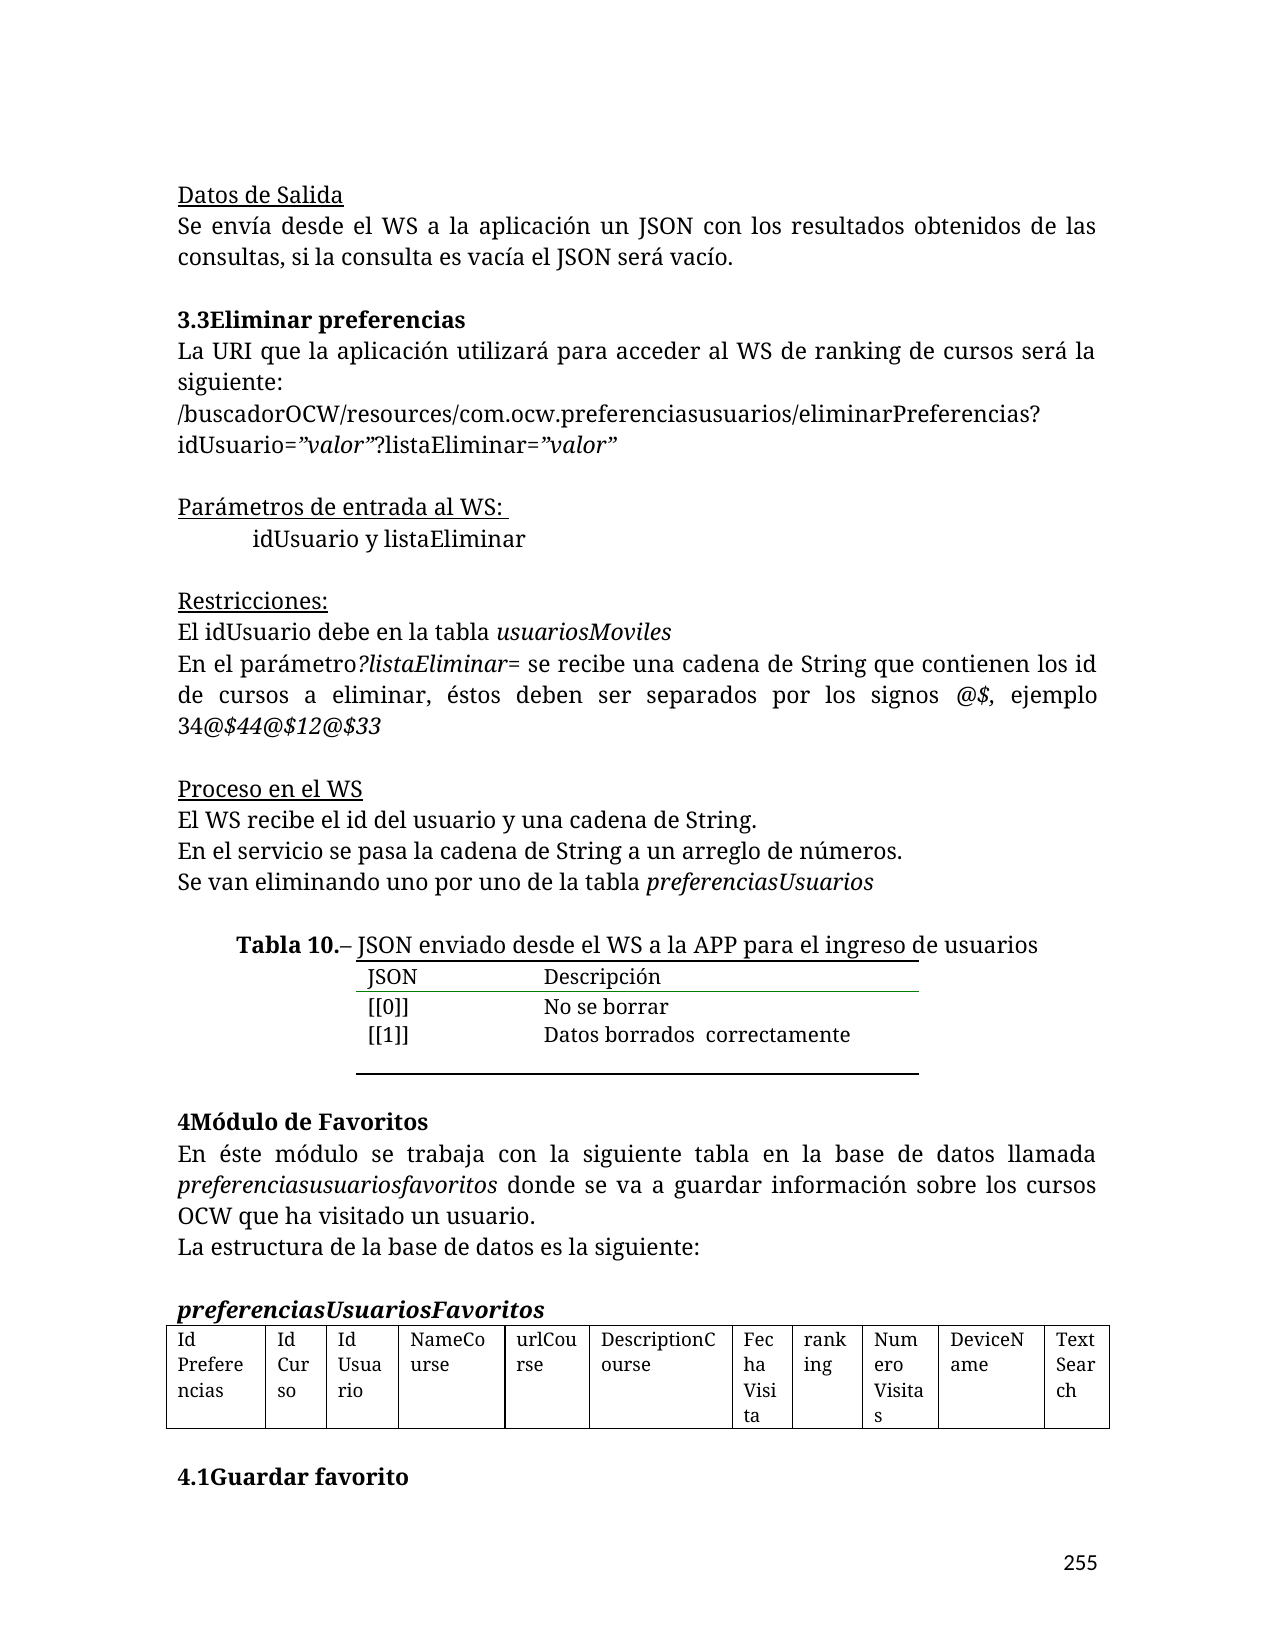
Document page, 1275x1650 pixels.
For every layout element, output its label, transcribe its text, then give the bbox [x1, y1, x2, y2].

text Restricciones: El idUsuario debe en la tabla usuariosMoviles [177, 585, 1098, 648]
text Parámetros de entrada al WS: [177, 491, 1098, 523]
text 3.3Eliminar preferencias [177, 304, 1098, 335]
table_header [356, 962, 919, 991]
text preferenciasUsuariosFavoritos [177, 1294, 1098, 1325]
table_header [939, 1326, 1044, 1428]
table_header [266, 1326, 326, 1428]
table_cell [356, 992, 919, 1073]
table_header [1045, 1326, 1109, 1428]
text Datos de Salida [177, 179, 1098, 210]
text La estructura de la base de datos es la siguiente: [177, 1231, 1098, 1262]
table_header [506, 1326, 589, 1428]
text Se van eliminando uno por uno de la tabla preferenciasUsuarios [177, 866, 1098, 898]
text idUsuario y listaEliminar [252, 523, 1098, 554]
text /buscadorOCW/resources/com.ocw.preferenciasusuarios/eliminarPreferencias?idUsuario=”valor”?listaEliminar=”valor” [177, 398, 1098, 460]
text En el parámetro?listaEliminar= se recibe una cadena de String que contienen los id de cursos a eliminar, éstos deben ser separados por los signos @$, ejemplo 34@$44@$12@$33 [177, 648, 1098, 741]
text Proceso en el WS [177, 741, 1098, 804]
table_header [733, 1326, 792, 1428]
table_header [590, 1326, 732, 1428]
text El WS recibe el id del usuario y una cadena de String. [177, 804, 1098, 835]
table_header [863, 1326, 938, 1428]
text En el servicio se pasa la cadena de String a un arreglo de números. [177, 835, 1098, 866]
text En éste módulo se trabaja con la siguiente tabla en la base de datos llamada preferenciasusuariosfavoritos donde se va a guardar información sobre los cursos OCW que ha visitado un usuario. [177, 1137, 1098, 1231]
text 4.1Guardar favorito [177, 1460, 1098, 1492]
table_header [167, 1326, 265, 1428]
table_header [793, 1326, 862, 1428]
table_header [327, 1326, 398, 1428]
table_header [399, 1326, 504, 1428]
text 4Módulo de Favoritos [177, 1106, 1098, 1137]
text Se envía desde el WS a la aplicación un JSON con los resultados obtenidos de las consultas, si la consulta es vacía el JSON será vacío. [177, 210, 1098, 273]
text La URI que la aplicación utilizará para acceder al WS de ranking de cursos será la siguiente: [177, 335, 1098, 398]
text Tabla 10.– JSON enviado desde el WS a la APP para el ingreso de usuarios [177, 929, 1098, 960]
